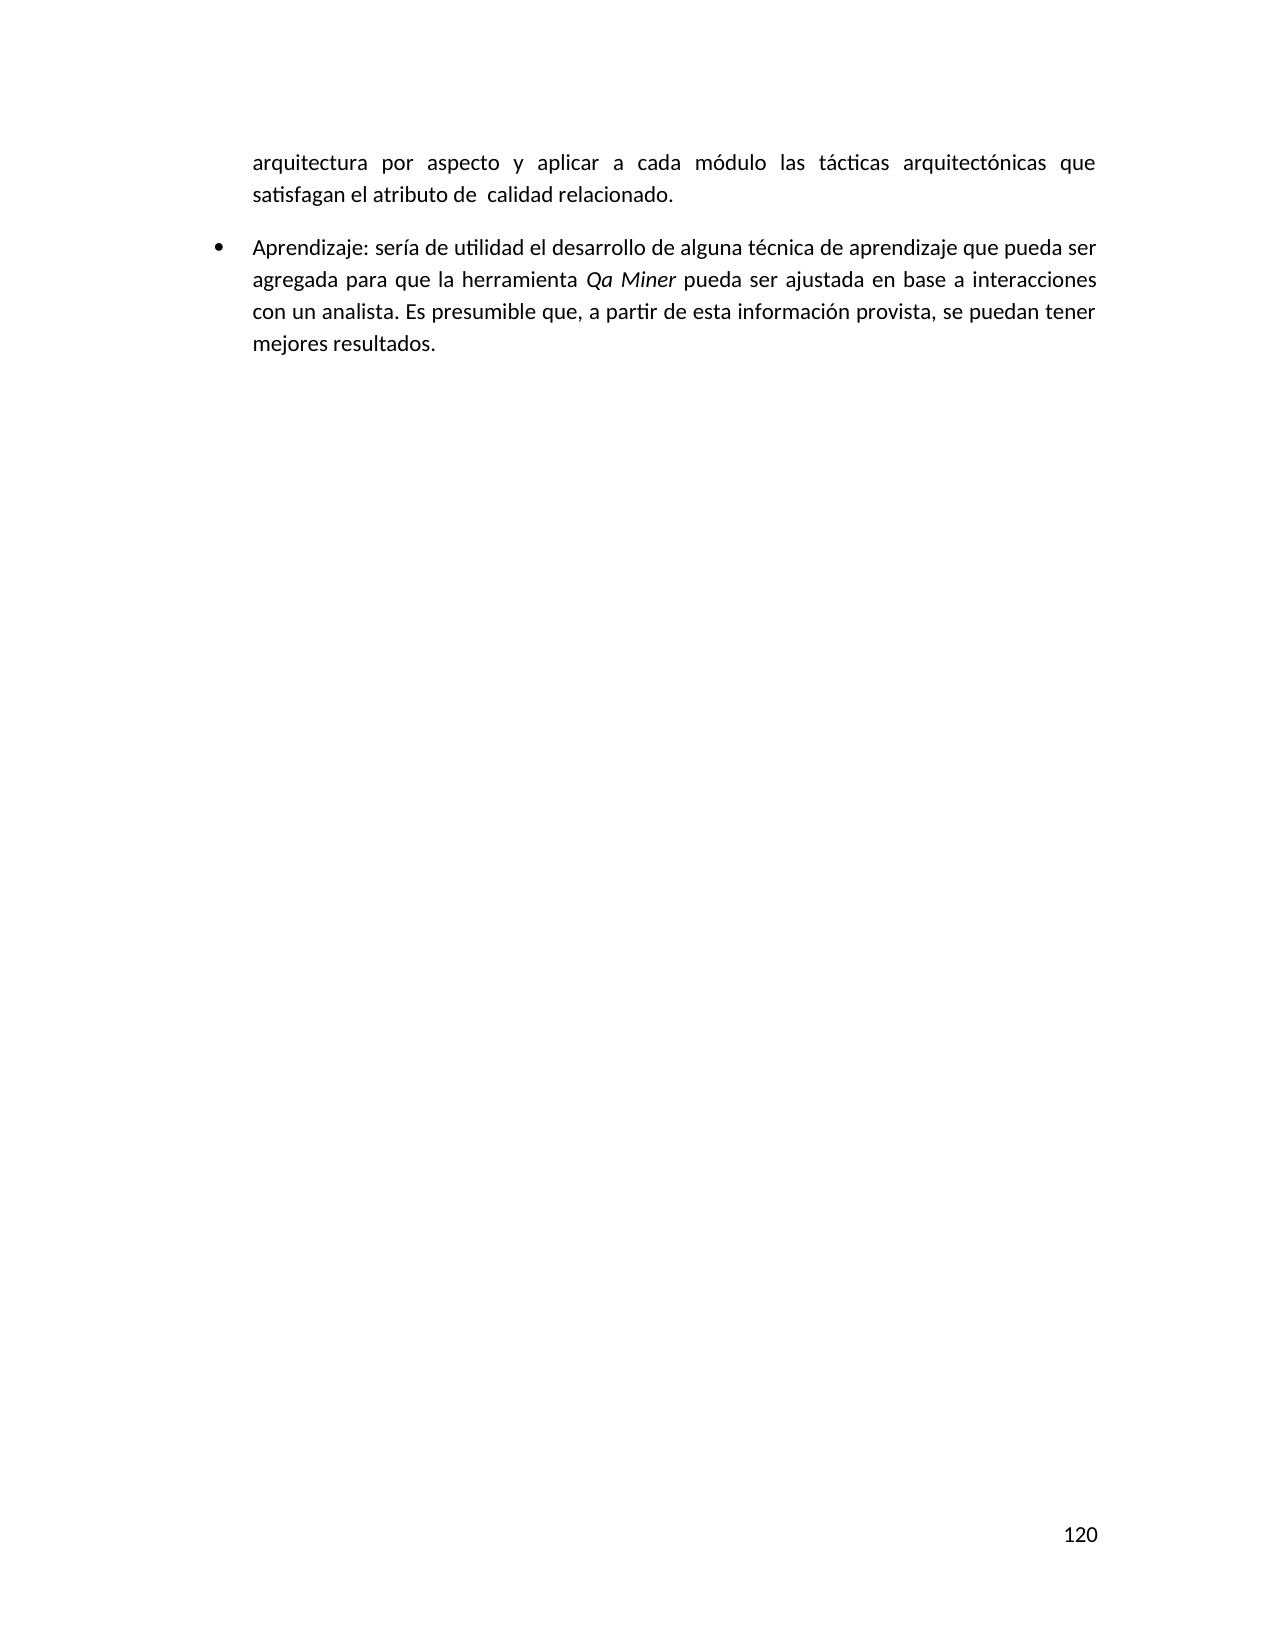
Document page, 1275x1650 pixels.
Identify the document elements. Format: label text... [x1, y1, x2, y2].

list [215, 148, 1098, 208]
list Aprendizaje: sería de utilidad el desarrollo de alguna técnica de aprendizaje que pueda ser agregada para que la herramienta Qa Miner pueda ser ajustada en base a interacciones con un analista. Es presumible que, a partir de esta información provista, se puedan tener mejores resultados. [215, 233, 1098, 357]
